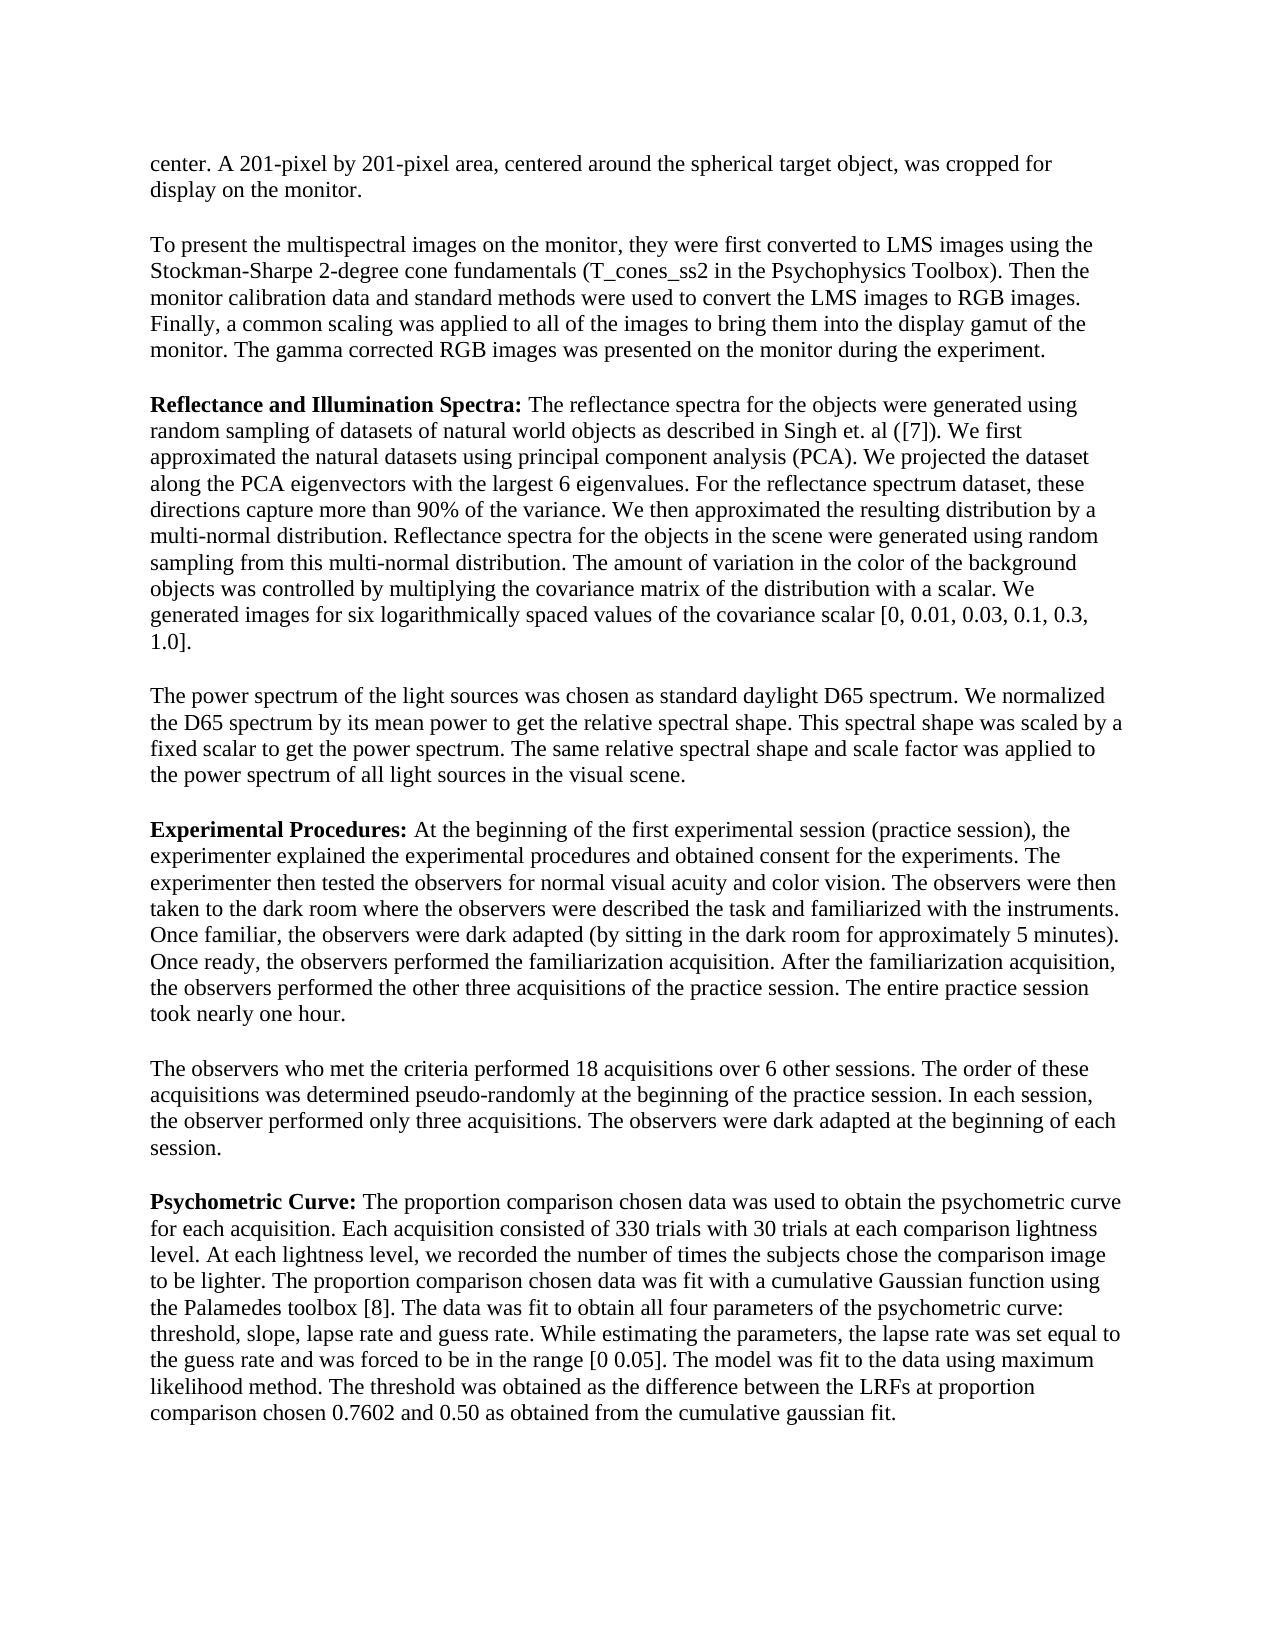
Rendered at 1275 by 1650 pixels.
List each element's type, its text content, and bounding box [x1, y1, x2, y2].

text To present the multispectral images on the monitor, they were first converted to LMS images using the Stockman-Sharpe 2-degree cone fundamentals (T_cones_ss2 in the Psychophysics Toolbox). Then the monitor calibration data and standard methods were used to convert the LMS images to RGB images. Finally, a common scaling was applied to all of the images to bring them into the display gamut of the monitor. The gamma corrected RGB images was presented on the monitor during the experiment. [150, 231, 1125, 363]
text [150, 150, 1125, 203]
text Reflectance and Illumination Spectra: The reflectance spectra for the objects were generated using random sampling of datasets of natural world objects as described in Singh et. al ([7]). We first approximated the natural datasets using principal component analysis (PCA). We projected the dataset along the PCA eigenvectors with the largest 6 eigenvalues. For the reflectance spectrum dataset, these directions capture more than 90% of the variance. We then approximated the resulting distribution by a multi-normal distribution. Reflectance spectra for the objects in the scene were generated using random sampling from this multi-normal distribution. The amount of variation in the color of the background objects was controlled by multiplying the covariance matrix of the distribution with a scalar. We generated images for six logarithmically spaced values of the covariance scalar [0, 0.01, 0.03, 0.1, 0.3, 1.0]. [150, 391, 1125, 654]
text Psychometric Curve: The proportion comparison chosen data was used to obtain the psychometric curve for each acquisition. Each acquisition consisted of 330 trials with 30 trials at each comparison lightness level. At each lightness level, we recorded the number of times the subjects chose the comparison image to be lighter. The proportion comparison chosen data was fit with a cumulative Gaussian function using the Palamedes toolbox [8]. The data was fit to obtain all four parameters of the psychometric curve: threshold, slope, lapse rate and guess rate. While estimating the parameters, the lapse rate was set equal to the guess rate and was forced to be in the range [0 0.05]. The model was fit to the data using maximum likelihood method. The threshold was obtained as the difference between the LRFs at proportion comparison chosen 0.7602 and 0.50 as obtained from the cumulative gaussian fit. [150, 1188, 1125, 1426]
text Experimental Procedures: At the beginning of the first experimental session (practice session), the experimenter explained the experimental procedures and obtained consent for the experiments. The experimenter then tested the observers for normal visual acuity and color vision. The observers were then taken to the dark room where the observers were described the task and familiarized with the instruments. Once familiar, the observers were dark adapted (by sitting in the dark room for approximately 5 minutes). Once ready, the observers performed the familiarization acquisition. After the familiarization acquisition, the observers performed the other three acquisitions of the practice session. The entire practice session took nearly one hour. [150, 816, 1125, 1027]
text The power spectrum of the light sources was chosen as standard daylight D65 spectrum. We normalized the D65 spectrum by its mean power to get the relative spectral shape. This spectral shape was scaled by a fixed scalar to get the power spectrum. The same relative spectral shape and scale factor was applied to the power spectrum of all light sources in the visual scene. [150, 682, 1125, 788]
text The observers who met the criteria performed 18 acquisitions over 6 other sessions. The order of these acquisitions was determined pseudo-randomly at the beginning of the practice session. In each session, the observer performed only three acquisitions. The observers were dark adapted at the beginning of each session. [150, 1055, 1125, 1160]
